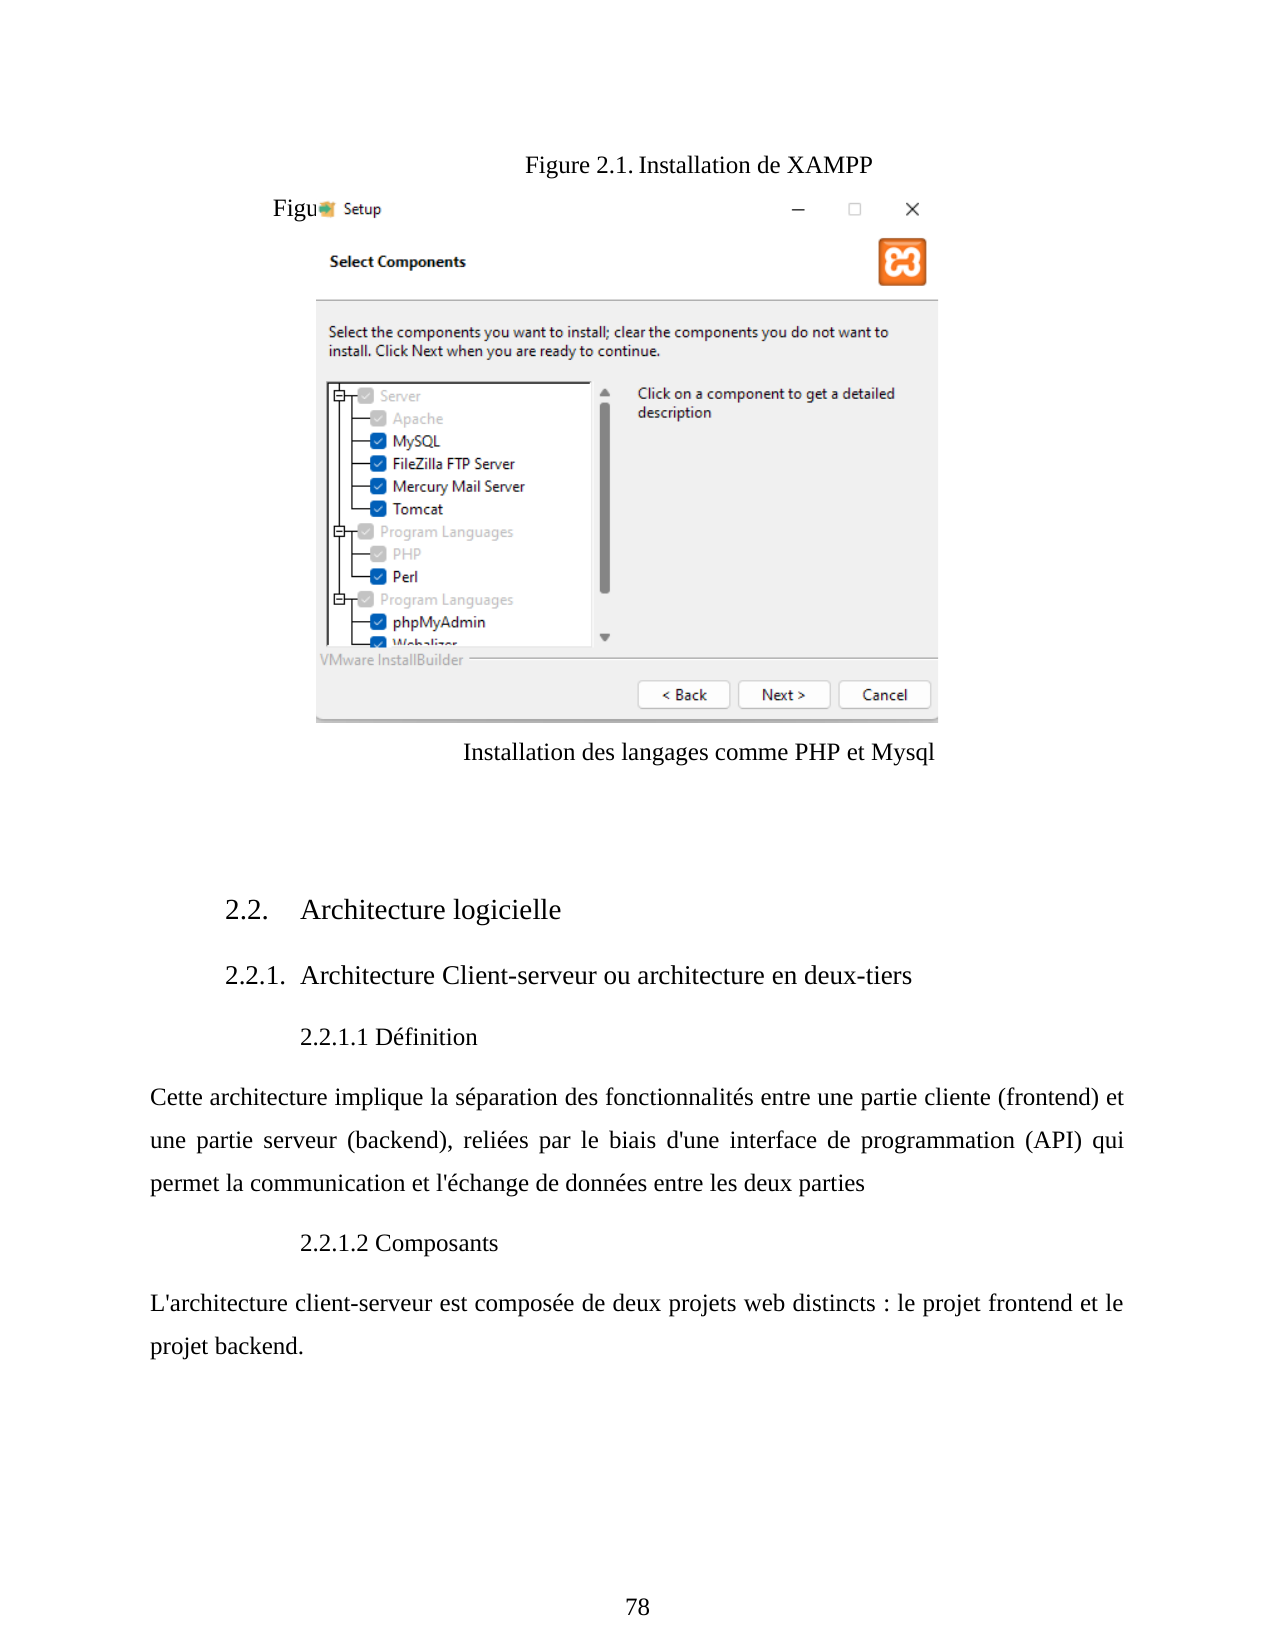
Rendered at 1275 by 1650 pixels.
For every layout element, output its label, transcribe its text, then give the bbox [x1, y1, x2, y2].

text Composants [300, 1228, 1125, 1257]
text Définition [300, 1022, 1125, 1051]
text Architecture logicielle [225, 892, 1125, 926]
text Cette architecture implique la séparation des fonctionnalités entre une partie cliente (frontend) et une partie serveur (backend), reliées par le biais d'une interface de programmation (API) qui permet la communication et l'échange de données entre les deux parties [150, 1082, 1125, 1197]
picture [316, 199, 939, 723]
text Architecture Client-serveur ou architecture en deux-tiers [225, 959, 1125, 990]
text L'architecture client-serveur est composée de deux projets web distincts : le projet frontend et le projet backend. [150, 1288, 1125, 1360]
text Installation de XAMPP [327, 150, 1125, 179]
